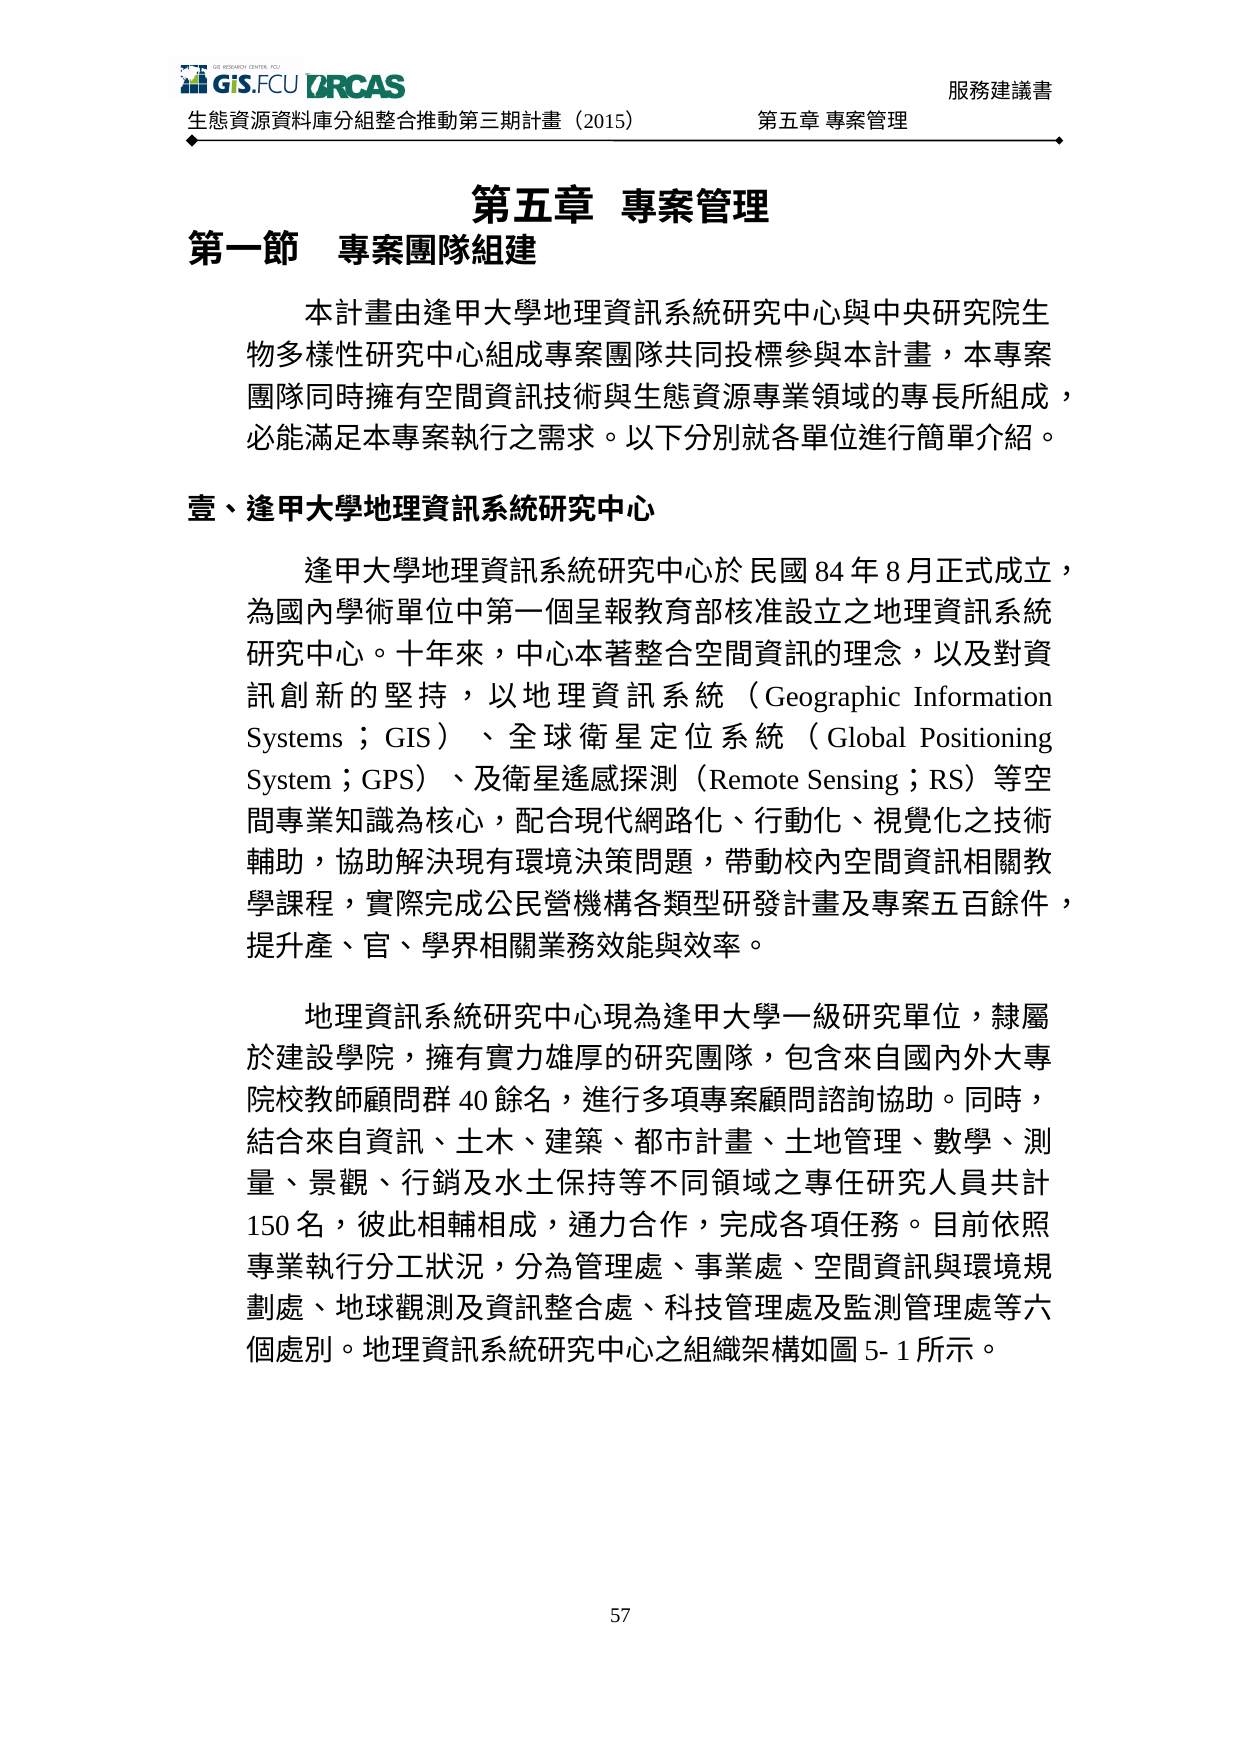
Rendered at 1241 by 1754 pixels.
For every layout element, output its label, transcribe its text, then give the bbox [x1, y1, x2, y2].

text 逢甲大學地理資訊系統研究中心於 民國84年 8月正式成立，為國內學術單位中第一個呈報教育部核准設立之地理資訊系統研究中心。十年來，中心本著整合空間資訊的理念，以及對資訊創新的堅持，以地理資訊系統（Geographic Information Systems；GIS）、全球衛星定位系統（Global Positioning System；GPS）、及衛星遙感探測（Remote Sensing；RS）等空間專業知識為核心，配合現代網路化、行動化、視覺化之技術輔助，協助解決現有環境決策問題，帶動校內空間資訊相關教學課程，實際完成公民營機構各類型研發計畫及專案五百餘件，提升產、官、學界相關業務效能與效率。 [246, 548, 1053, 964]
text 本計畫由逢甲大學地理資訊系統研究中心與中央研究院生物多樣性研究中心組成專案團隊共同投標參與本計畫，本專案團隊同時擁有空間資訊技術與生態資源專業領域的專長所組成，必能滿足本專案執行之需求。以下分別就各單位進行簡單介紹。 [246, 291, 1053, 457]
picture [305, 73, 407, 100]
text 地理資訊系統研究中心現為逢甲大學一級研究單位，隸屬於建設學院，擁有實力雄厚的研究團隊，包含來自國內外大專院校教師顧問群 40餘名，進行多項專案顧問諮詢協助。同時，結合來自資訊、土木、建築、都市計畫、土地管理、數學、測量、景觀、行銷及水土保持等不同領域之專任研究人員共計 150名，彼此相輔相成，通力合作，完成各項任務。目前依照專業執行分工狀況，分為管理處、事業處、空間資訊與環境規劃處、地球觀測及資訊整合處、科技管理處及監測管理處等六個處別。地理資訊系統研究中心之組織架構如圖5- 1所示。 [246, 994, 1053, 1369]
list 專案團隊組建 [187, 229, 1053, 271]
list 專案管理 [187, 187, 1053, 229]
list 逢甲大學地理資訊系統研究中心 [187, 486, 1053, 528]
picture [167, 57, 304, 100]
